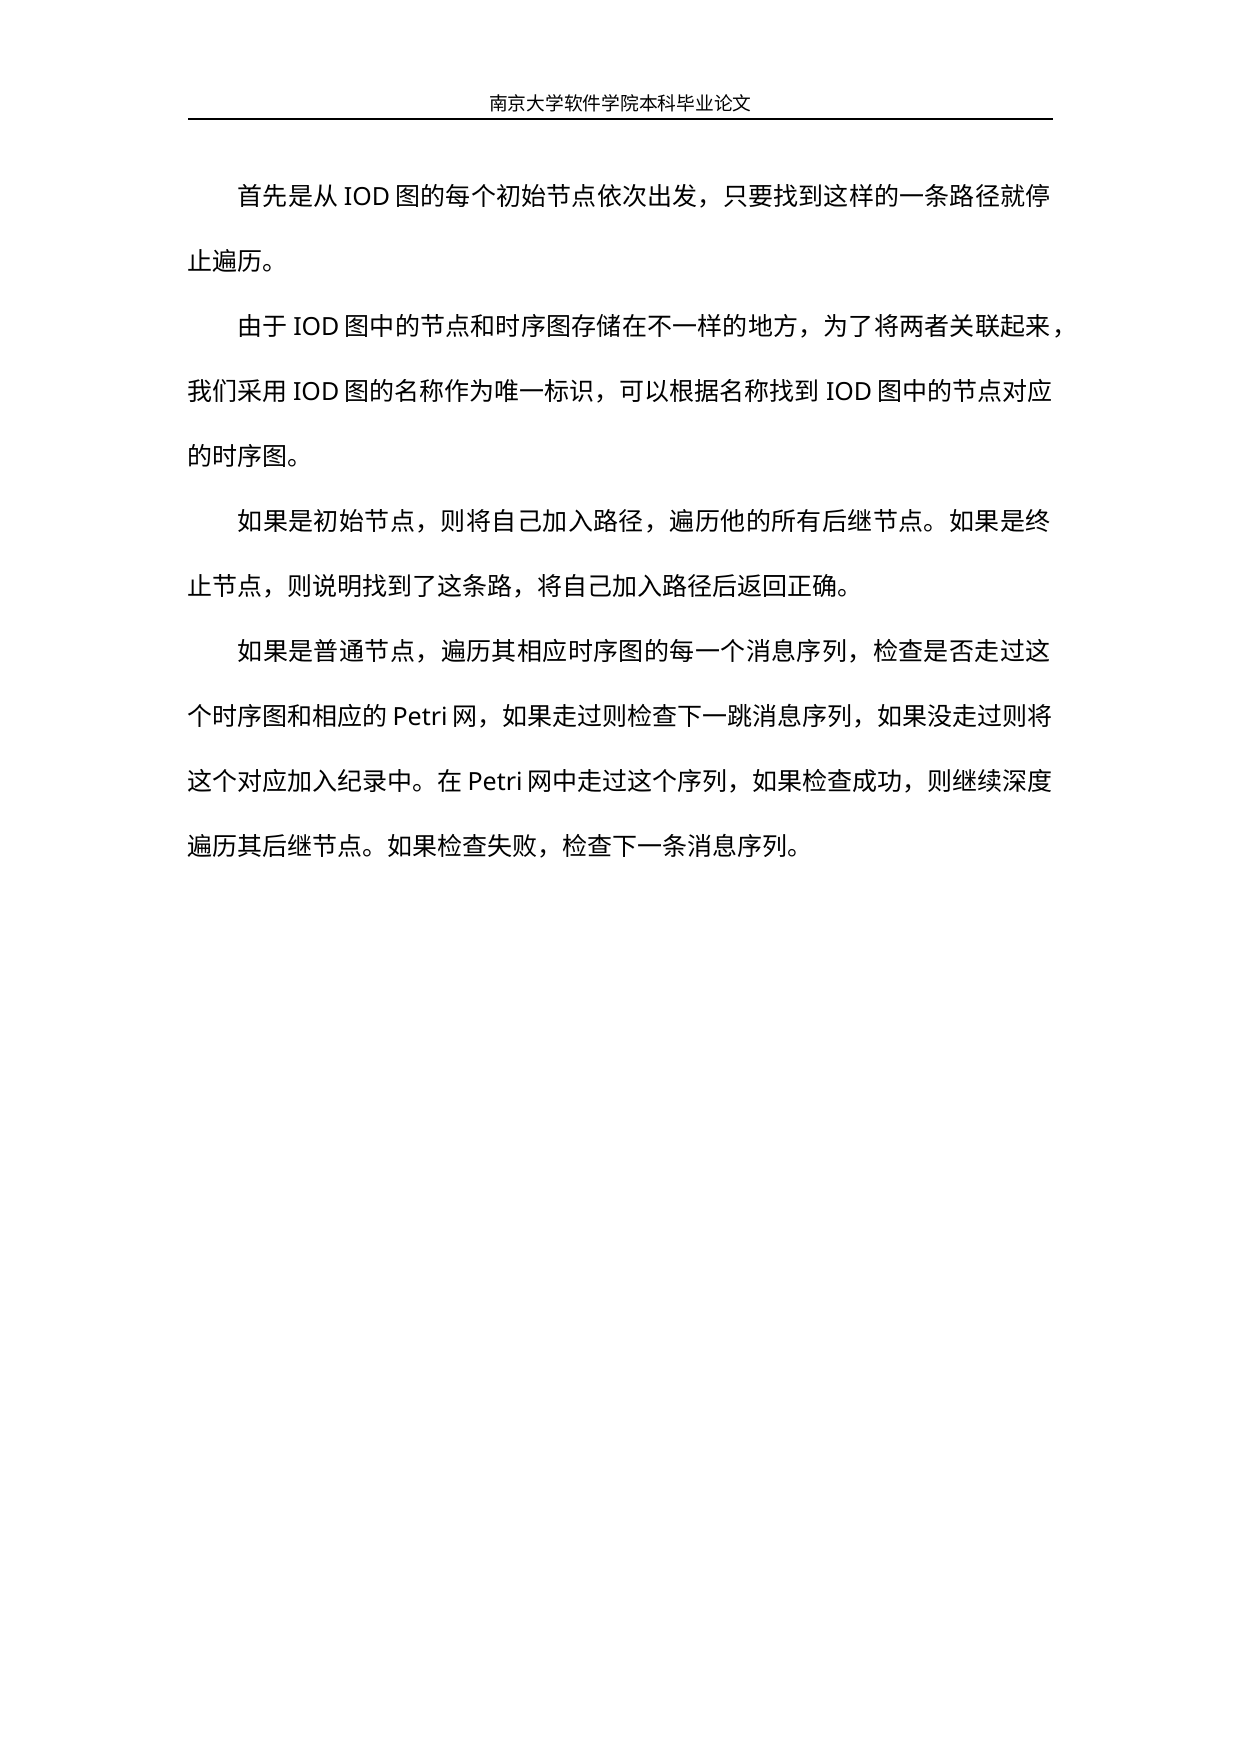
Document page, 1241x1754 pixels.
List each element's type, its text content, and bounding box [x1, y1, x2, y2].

text 如果是普通节点，遍历其相应时序图的每一个消息序列，检查是否走过这个时序图和相应的Petri网，如果走过则检查下一跳消息序列，如果没走过则将这个对应加入纪录中。在Petri网中走过这个序列，如果检查成功，则继续深度遍历其后继节点。如果检查失败，检查下一条消息序列。 [187, 617, 1053, 877]
text 首先是从IOD图的每个初始节点依次出发，只要找到这样的一条路径就停止遍历。 [187, 162, 1053, 292]
text 如果是初始节点，则将自己加入路径，遍历他的所有后继节点。如果是终止节点，则说明找到了这条路，将自己加入路径后返回正确。 [187, 487, 1053, 617]
text 由于IOD图中的节点和时序图存储在不一样的地方，为了将两者关联起来，我们采用IOD图的名称作为唯一标识，可以根据名称找到IOD图中的节点对应的时序图。 [187, 292, 1053, 487]
